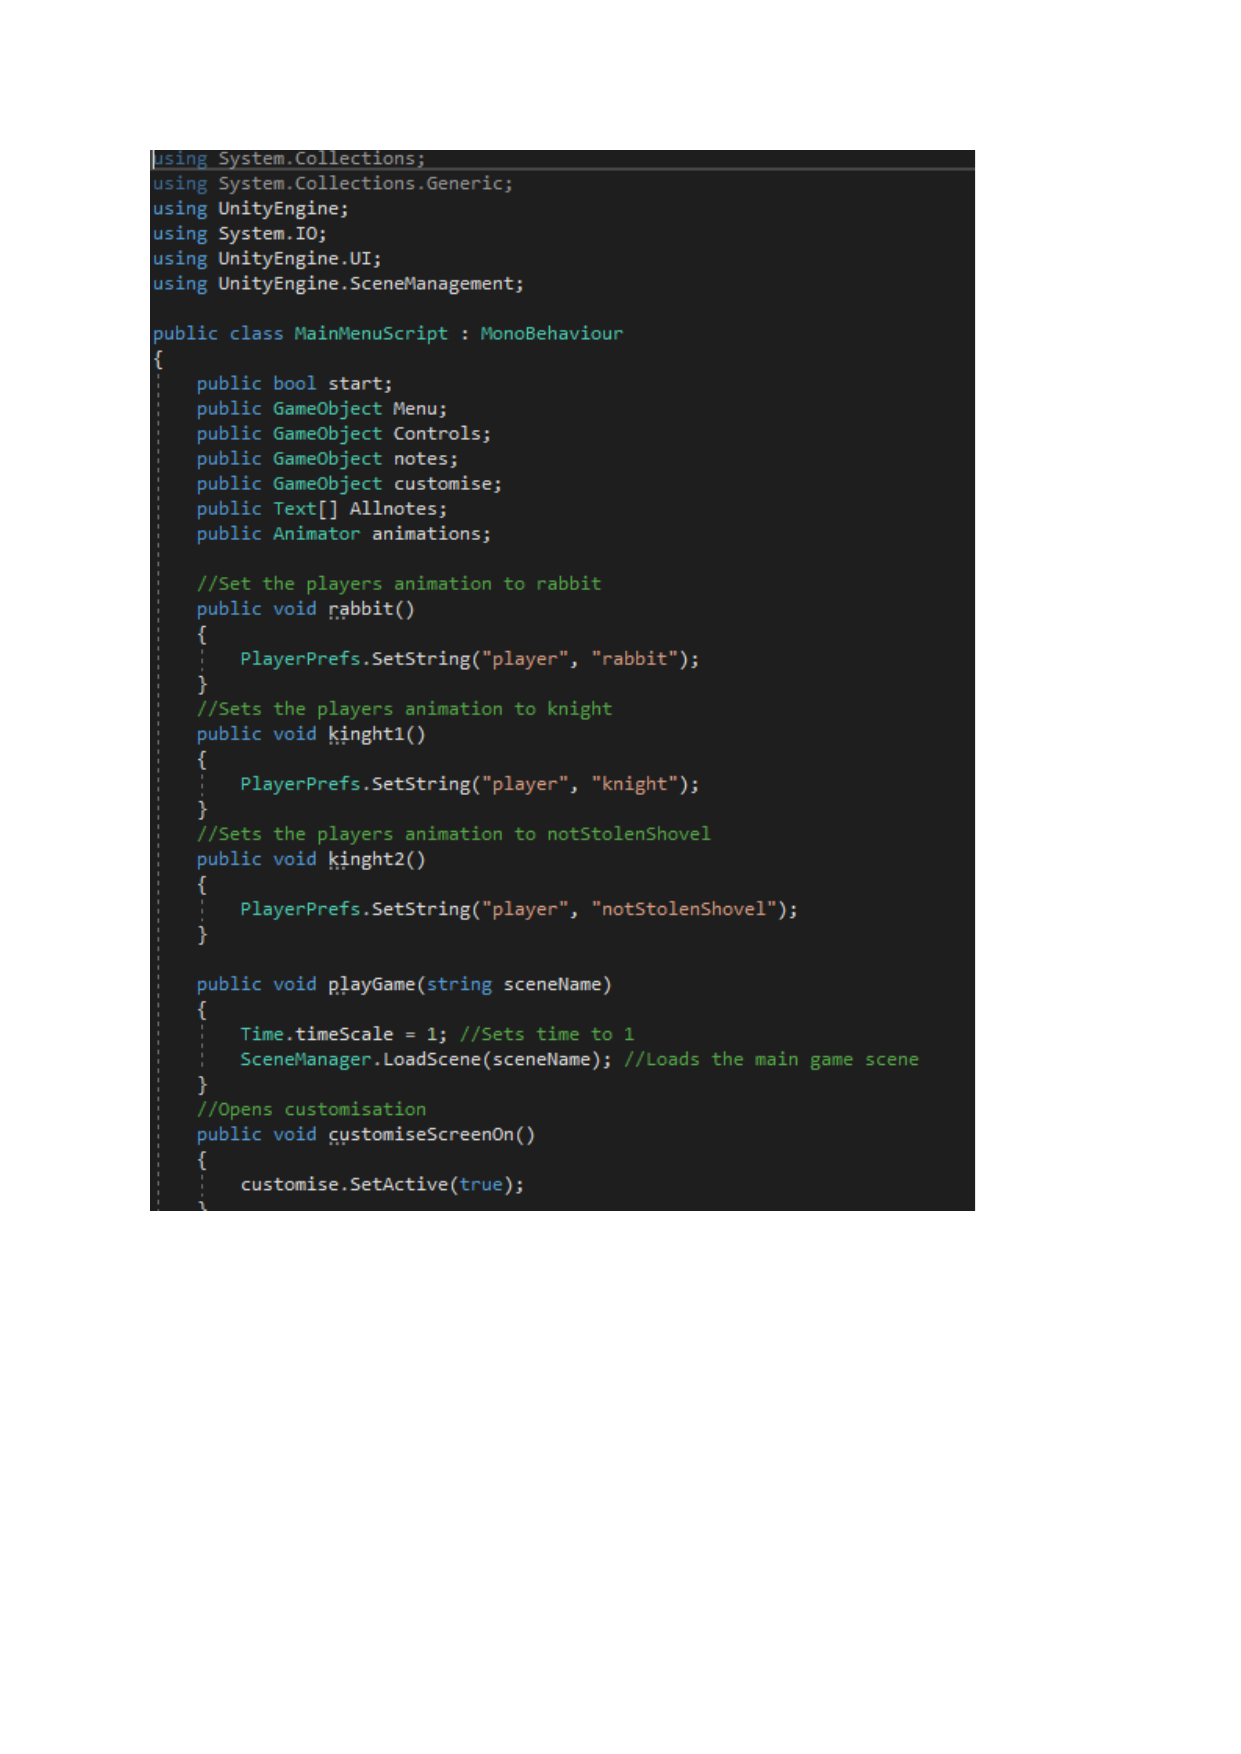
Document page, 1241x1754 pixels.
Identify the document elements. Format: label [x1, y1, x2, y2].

picture [150, 150, 976, 1211]
